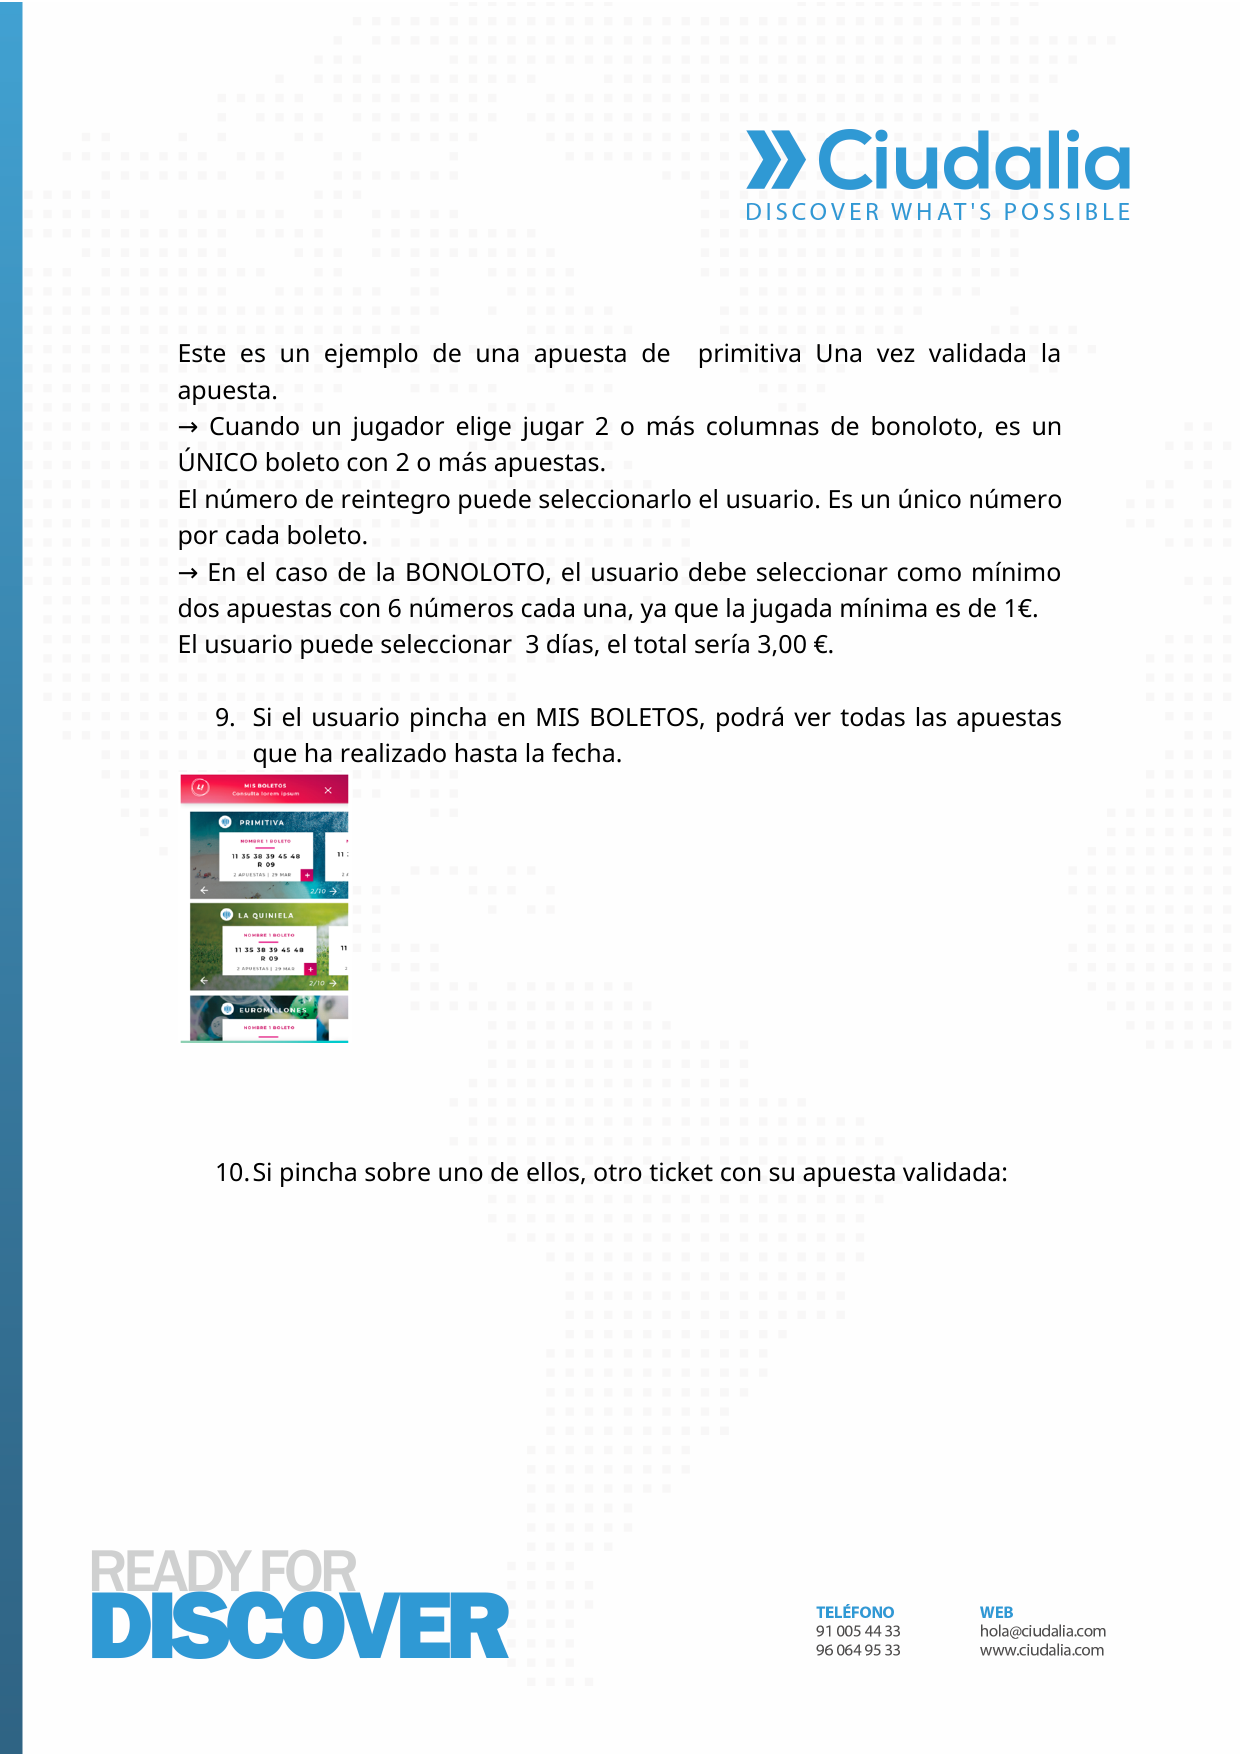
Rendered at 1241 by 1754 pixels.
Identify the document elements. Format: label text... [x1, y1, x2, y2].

list Si el usuario pincha en MIS BOLETOS, podrá ver todas las apuestas que ha realizado hasta la fecha. [215, 699, 1063, 770]
picture [0, 2, 1241, 1754]
text El número de reintegro puede seleccionarlo el usuario. Es un único número por cada boleto. [177, 481, 1063, 552]
text → Cuando un jugador elige jugar 2 o más columnas de bonoloto, es un ÚNICO boleto con 2 o más apuestas. [177, 409, 1063, 479]
text El usuario puede seleccionar 3 días, el total sería 3,00 €. [177, 627, 1063, 661]
text Este es un ejemplo de una apuesta de primitiva Una vez validada la apuesta. [177, 336, 1063, 406]
list Si pincha sobre uno de ellos, otro ticket con su apuesta validada: [215, 1154, 1063, 1188]
text → En el caso de la BONOLOTO, el usuario debe seleccionar como mínimo dos apuestas con 6 números cada una, ya que la jugada mínima es de 1€. [177, 554, 1063, 624]
